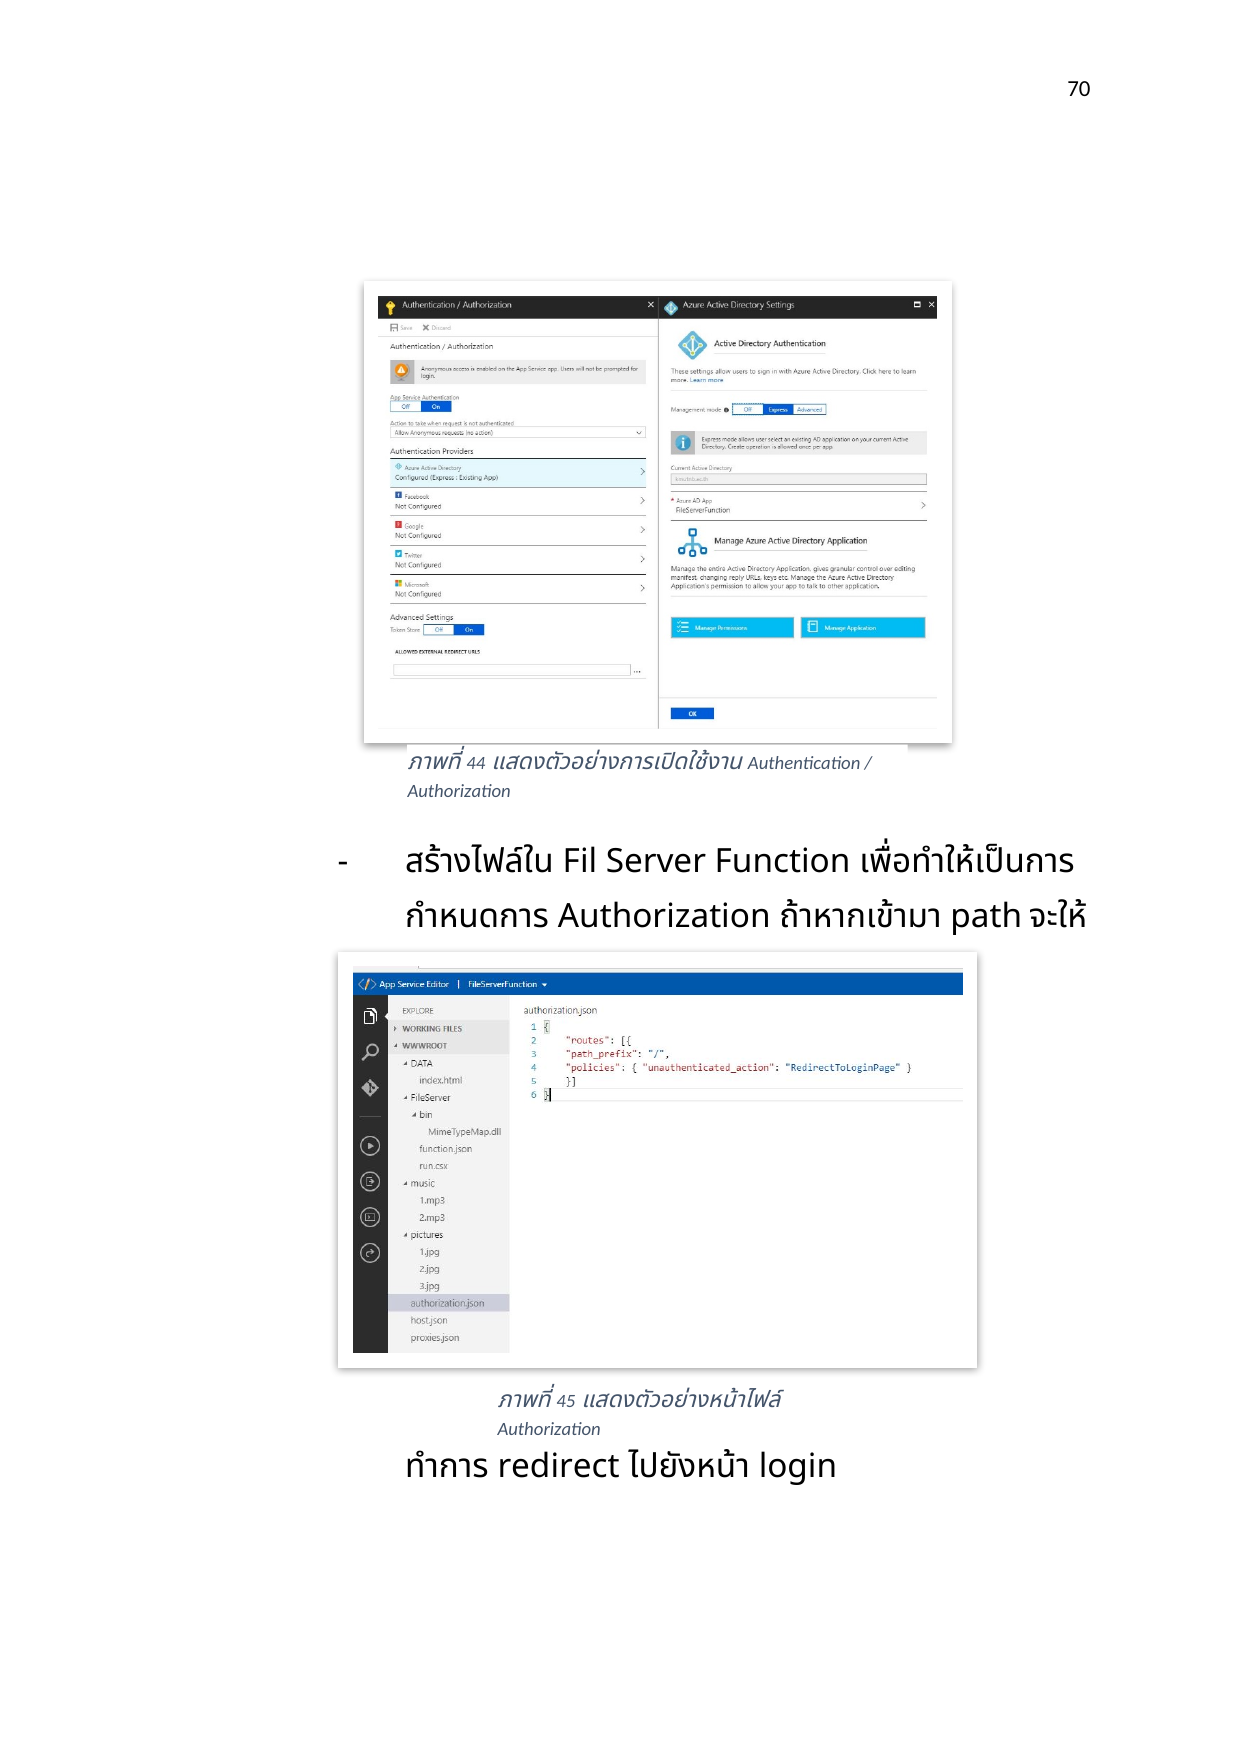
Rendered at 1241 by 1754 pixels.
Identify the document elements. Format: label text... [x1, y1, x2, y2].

picture [378, 296, 937, 729]
picture [353, 966, 963, 1353]
